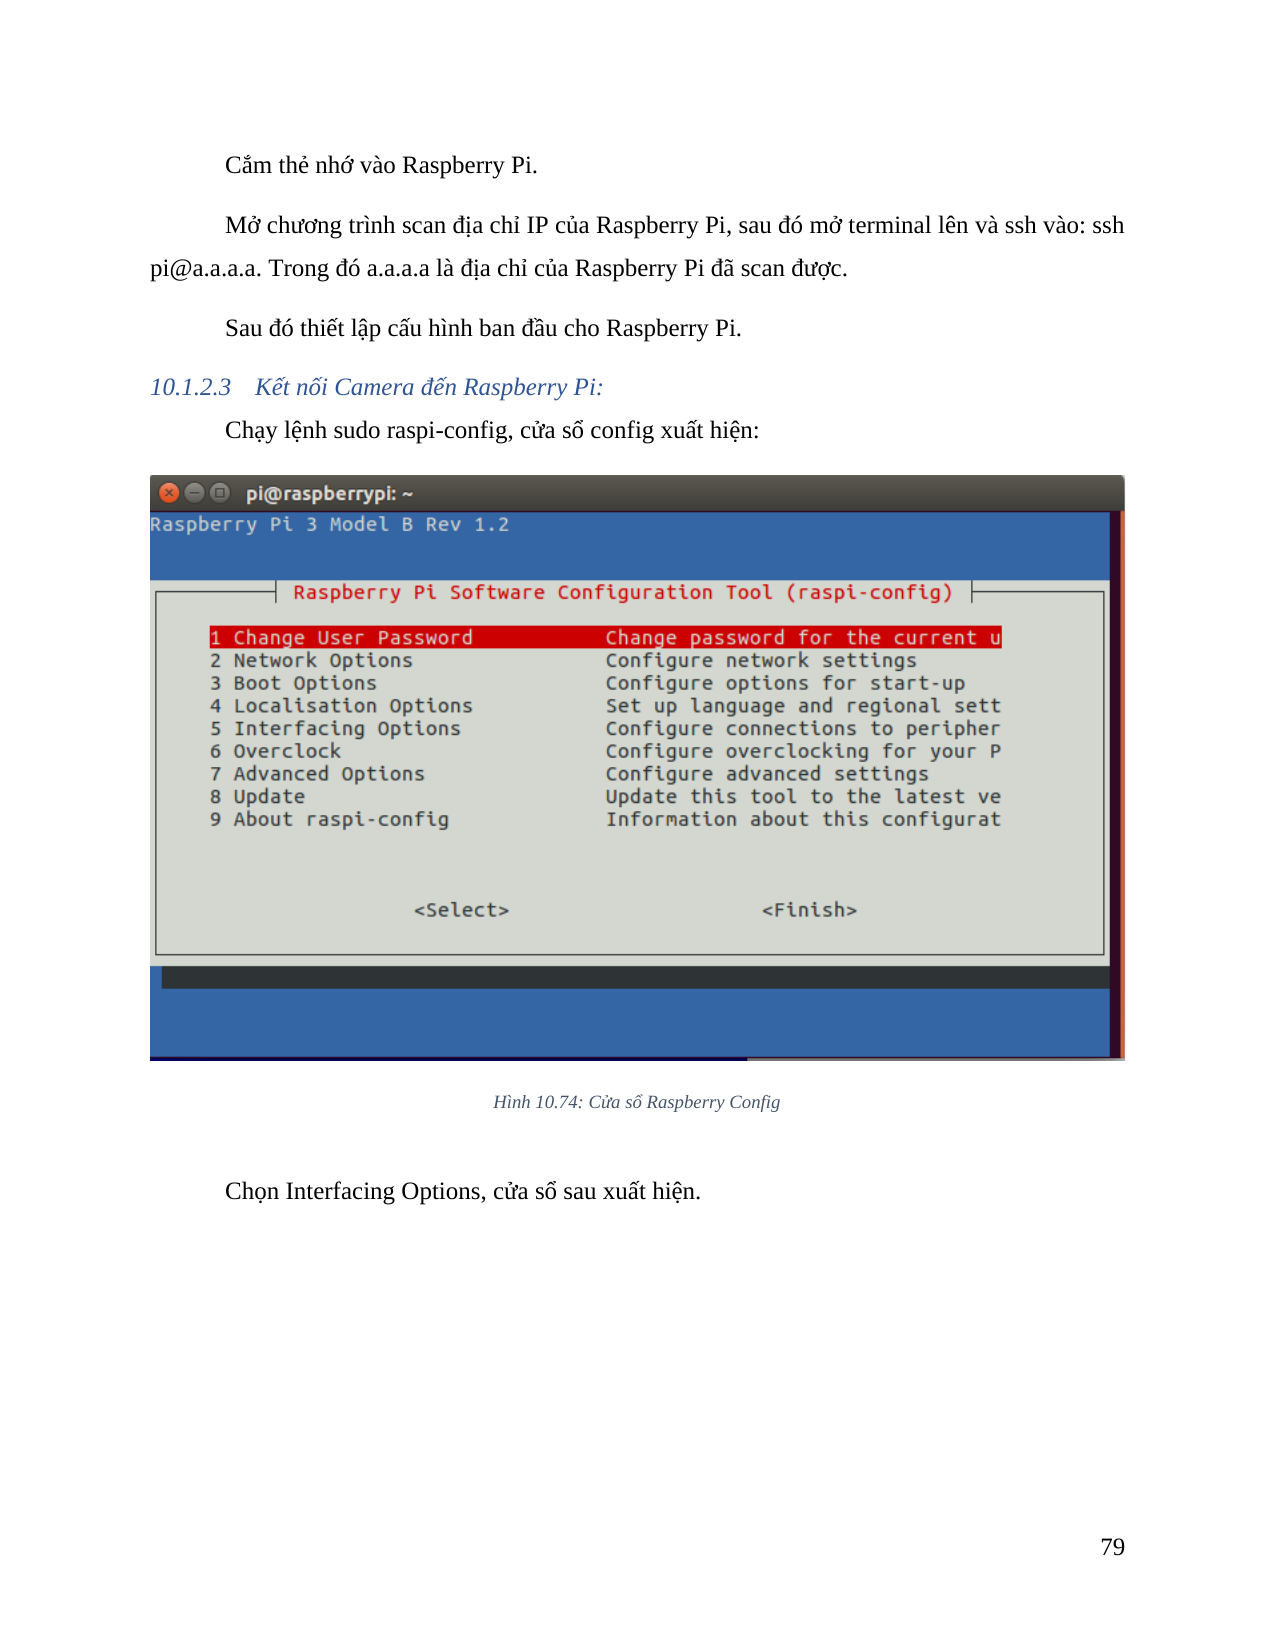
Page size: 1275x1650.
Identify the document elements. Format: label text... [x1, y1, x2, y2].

subtitle Kết nối Camera đến Raspberry Pi: [150, 372, 1125, 401]
text Chạy lệnh sudo raspi-config, cửa sổ config xuất hiện: [150, 416, 1125, 444]
text Mở chương trình scan địa chỉ IP của Raspberry Pi, sau đó mở terminal lên và ssh vào: ssh pi@a.a.a.a. Trong đó a.a.a.a là địa chỉ của Raspberry Pi đã scan được. [150, 210, 1125, 282]
text Chọn Interfacing Options, cửa sổ sau xuất hiện. [150, 1176, 1125, 1205]
text Cắm thẻ nhớ vào Raspberry Pi. [150, 150, 1125, 179]
picture [150, 475, 1125, 1061]
text Sau đó thiết lập cấu hình ban đầu cho Raspberry Pi. [150, 313, 1125, 341]
